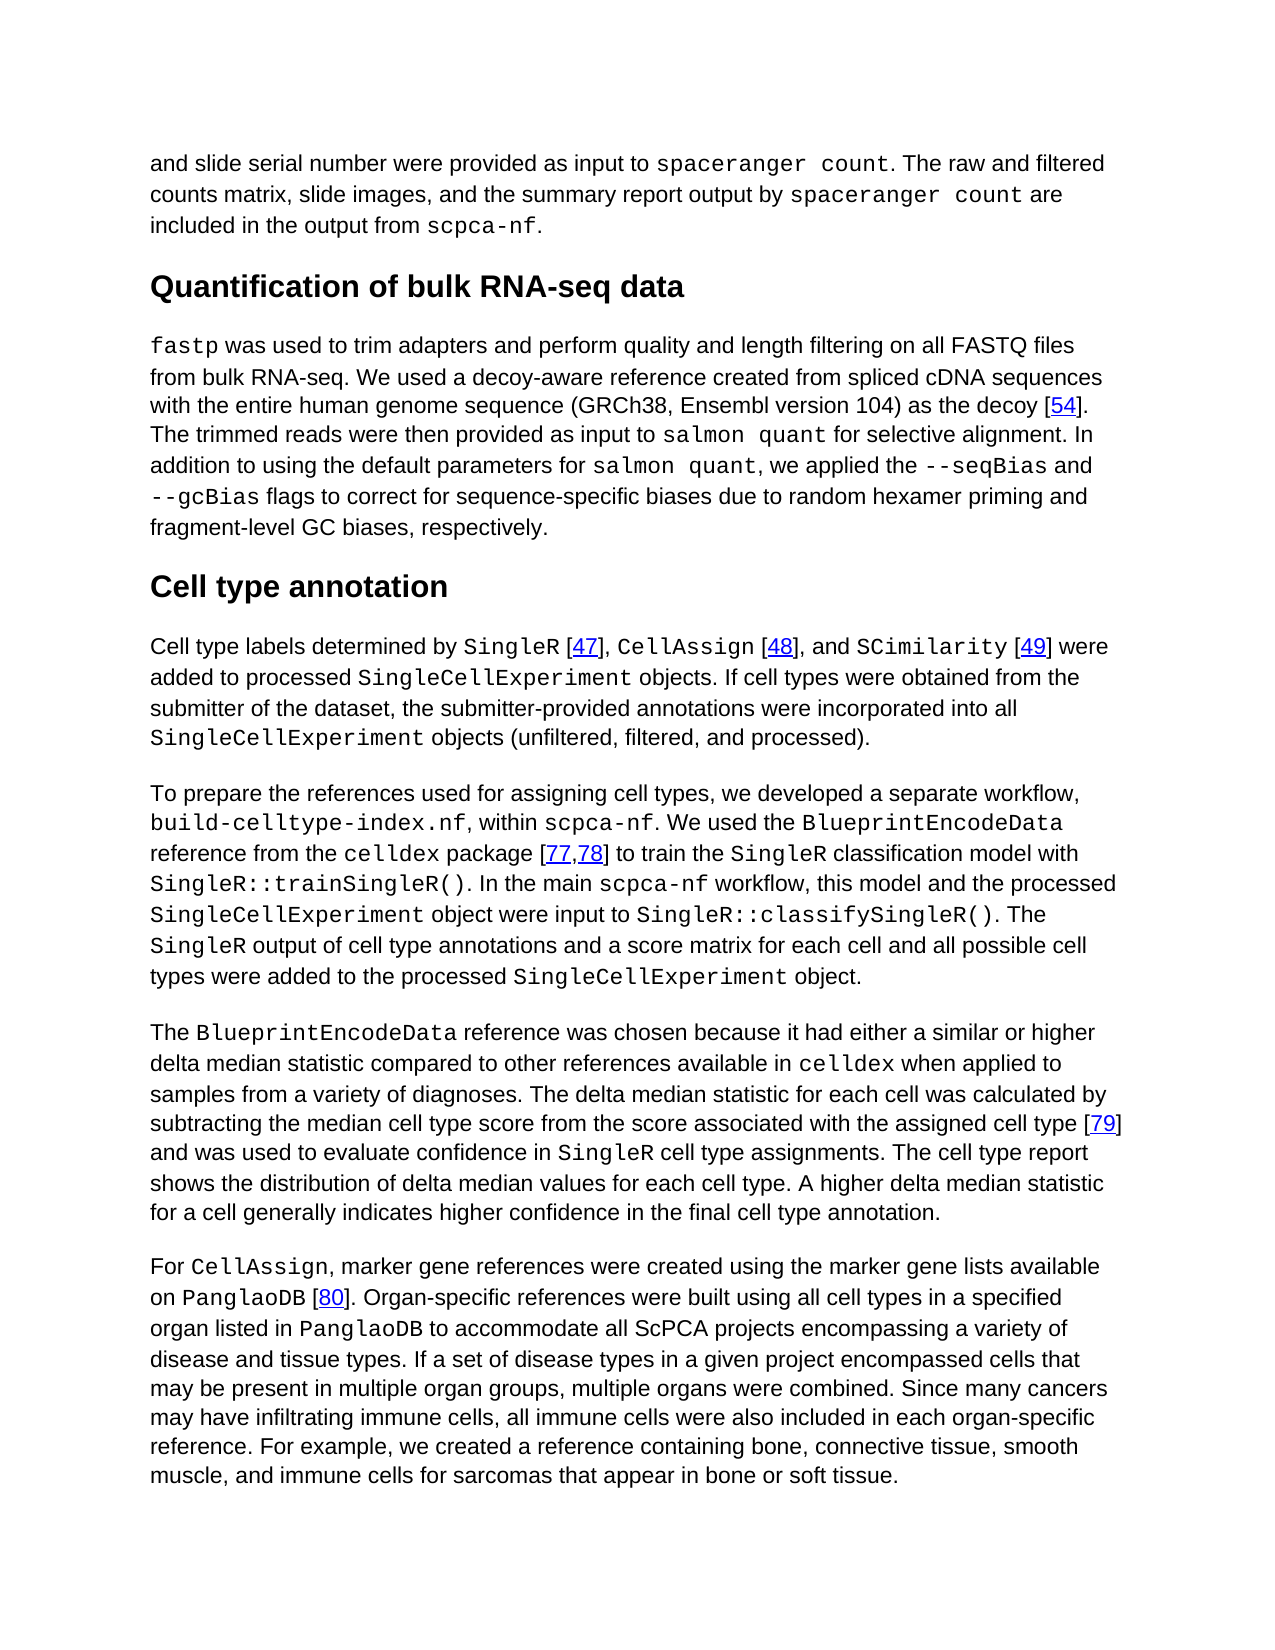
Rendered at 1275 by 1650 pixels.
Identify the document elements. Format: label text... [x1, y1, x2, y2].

text Cell type labels determined by SingleR [47], CellAssign [48], and SCimilarity [49] were added to processed SingleCellExperiment objects. If cell types were obtained from the submitter of the dataset, the submitter-provided annotations were incorporated into all SingleCellExperiment objects (unfiltered, filtered, and processed). [150, 633, 1125, 752]
text For CellAssign, marker gene references were created using the marker gene lists available on PanglaoDB [80]. Organ-specific references were built using all cell types in a specified organ listed in PanglaoDB to accommodate all ScPCA projects encompassing a variety of disease and tissue types. If a set of disease types in a given project encompassed cells that may be present in multiple organ groups, multiple organs were combined. Since many cancers may have infiltrating immune cells, all immune cells were also included in each organ-specific reference. For example, we created a reference containing bone, connective tissue, smooth muscle, and immune cells for sarcomas that appear in bone or soft tissue. [150, 1253, 1125, 1488]
text The BlueprintEncodeData reference was chosen because it had either a similar or higher delta median statistic compared to other references available in celldex when applied to samples from a variety of diagnoses. The delta median statistic for each cell was calculated by subtracting the median cell type score from the score associated with the assigned cell type [79] and was used to evaluate confidence in SingleR cell type assignments. The cell type report shows the distribution of delta median values for each cell type. A higher delta median statistic for a cell generally indicates higher confidence in the final cell type annotation. [150, 1019, 1125, 1225]
text fastp was used to trim adapters and perform quality and length filtering on all FASTQ files from bulk RNA-seq. We used a decoy-aware reference created from spliced cDNA sequences with the entire human genome sequence (GRCh38, Ensembl version 104) as the decoy [54]. The trimmed reads were then provided as input to salmon quant for selective alignment. In addition to using the default parameters for salmon quant, we applied the --seqBias and --gcBias flags to correct for sequence-specific biases due to random hexamer priming and fragment-level GC biases, respectively. [150, 332, 1125, 541]
subtitle Cell type annotation [150, 568, 1125, 604]
text To prepare the references used for assigning cell types, we developed a separate workflow, build-celltype-index.nf, within scpca-nf. We used the BlueprintEncodeData reference from the celldex package [77,78] to train the SingleR classification model with SingleR::trainSingleR(). In the main scpca-nf workflow, this model and the processed SingleCellExperiment object were input to SingleR::classifySingleR(). The SingleR output of cell type annotations and a score matrix for each cell and all possible cell types were added to the processed SingleCellExperiment object. [150, 779, 1125, 992]
subtitle Quantification of bulk RNA-seq data [150, 268, 1125, 304]
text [150, 150, 1125, 240]
